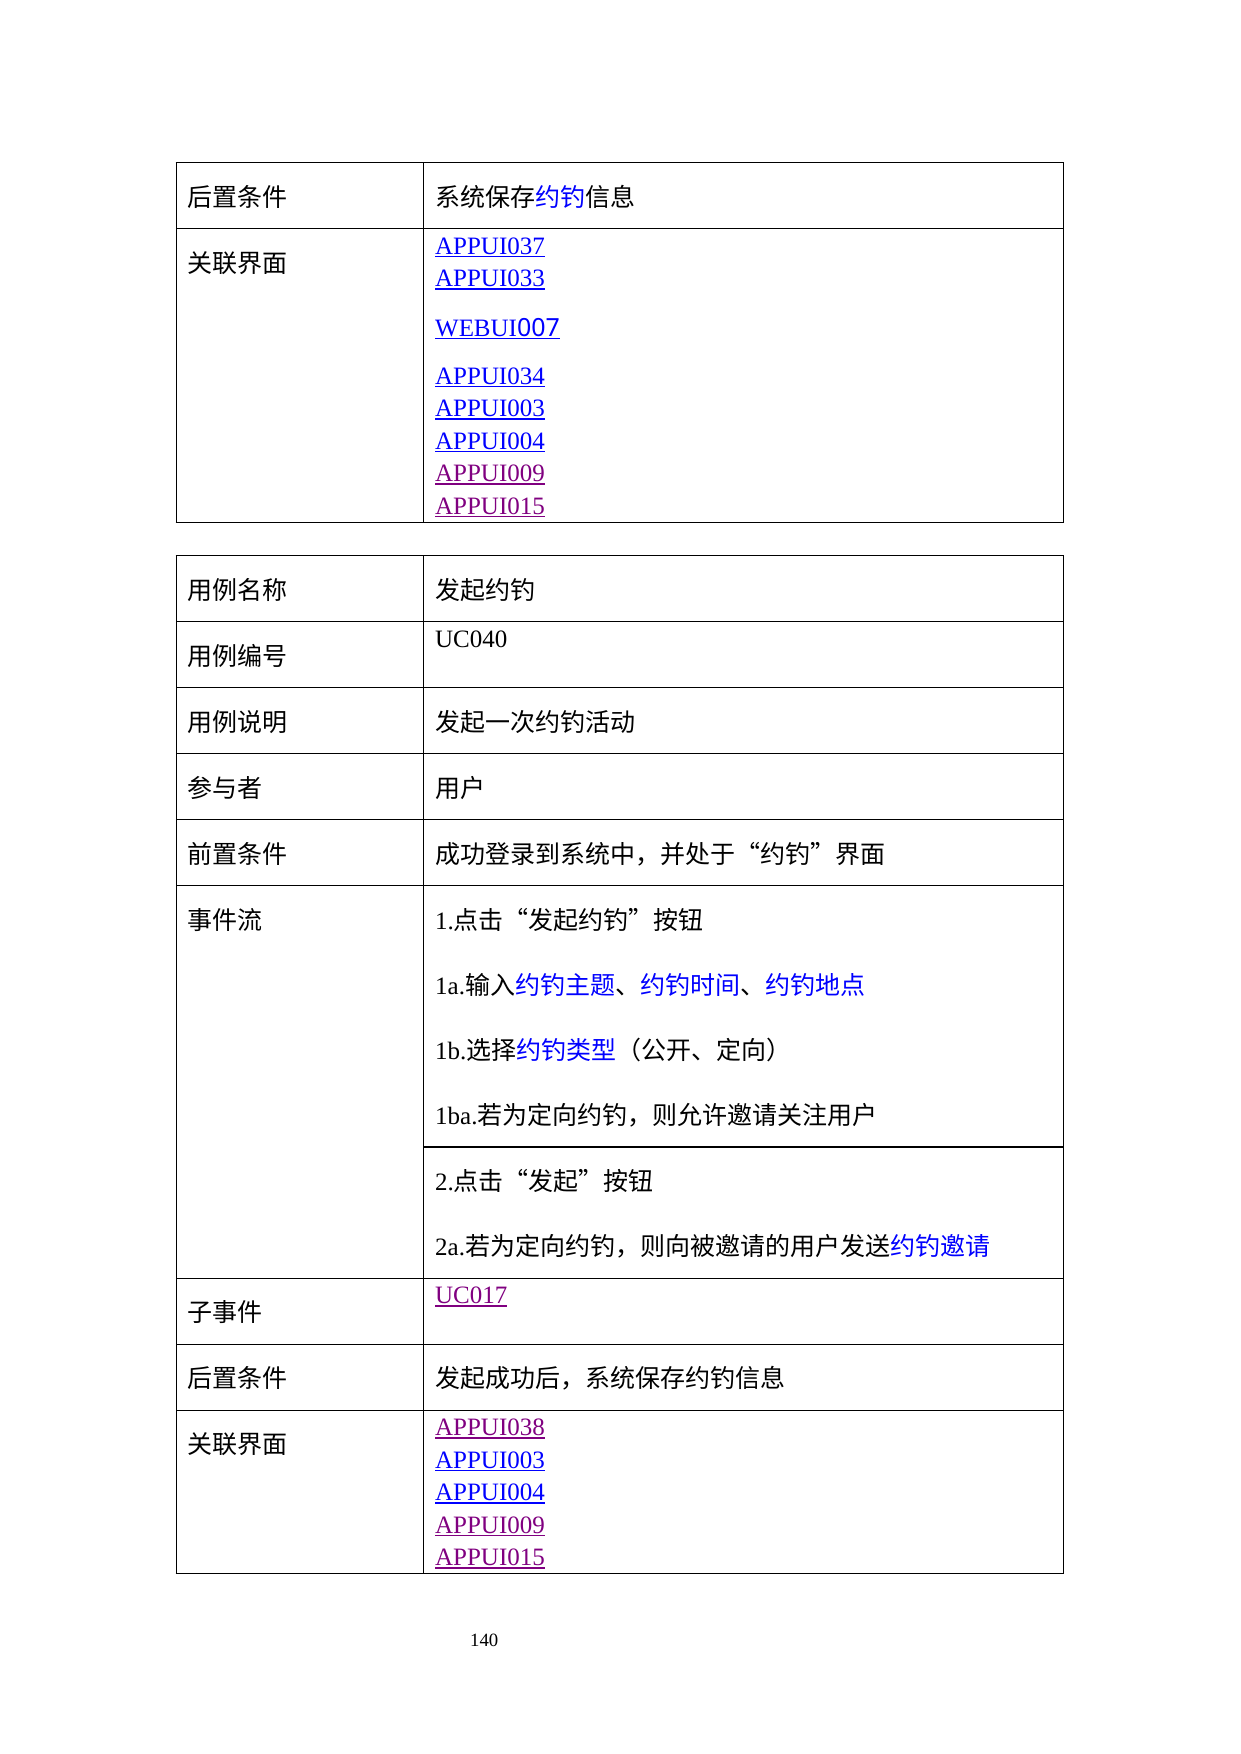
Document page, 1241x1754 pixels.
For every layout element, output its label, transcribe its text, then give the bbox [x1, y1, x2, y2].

table_cell 2.点击“发起”按钮 2a.若为定向约钓，则向被邀请的用户发送约钓邀请 [424, 1148, 1063, 1277]
table_cell 后置条件 [177, 163, 423, 228]
table_cell 子事件 [177, 1279, 423, 1343]
table_header 发起约钓 [424, 556, 1063, 621]
table_cell APPUI037 APPUI033 WEBUI007 APPUI034 APPUI003 APPUI004 APPUI009 APPUI015 [424, 229, 1063, 522]
table_cell 发起一次约钓活动 [424, 688, 1063, 753]
table_cell 1.点击“发起约钓”按钮 1a.输入约钓主题、约钓时间、约钓地点 1b.选择约钓类型（公开、定向） 1ba.若为定向约钓，则允许邀请关注用户 [424, 886, 1063, 1146]
table_cell 用户 [424, 754, 1063, 819]
table_cell 后置条件 [177, 1345, 423, 1409]
table_cell 关联界面 [177, 1411, 423, 1573]
table_cell 用例说明 [177, 688, 423, 753]
table_cell 用例编号 [177, 622, 423, 687]
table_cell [424, 1411, 1063, 1573]
table_cell 事件流 [177, 886, 423, 1277]
table_header 用例名称 [177, 556, 423, 621]
table_cell 前置条件 [177, 820, 423, 885]
table_cell UC040 [424, 622, 1063, 687]
table_cell 成功登录到系统中，并处于“约钓”界面 [424, 820, 1063, 885]
table_cell 发起成功后，系统保存约钓信息 [424, 1345, 1063, 1409]
table_cell 参与者 [177, 754, 423, 819]
table_cell 系统保存约钓信息 [424, 163, 1063, 228]
table_cell UC017 [424, 1279, 1063, 1343]
table_cell 关联界面 [177, 229, 423, 522]
